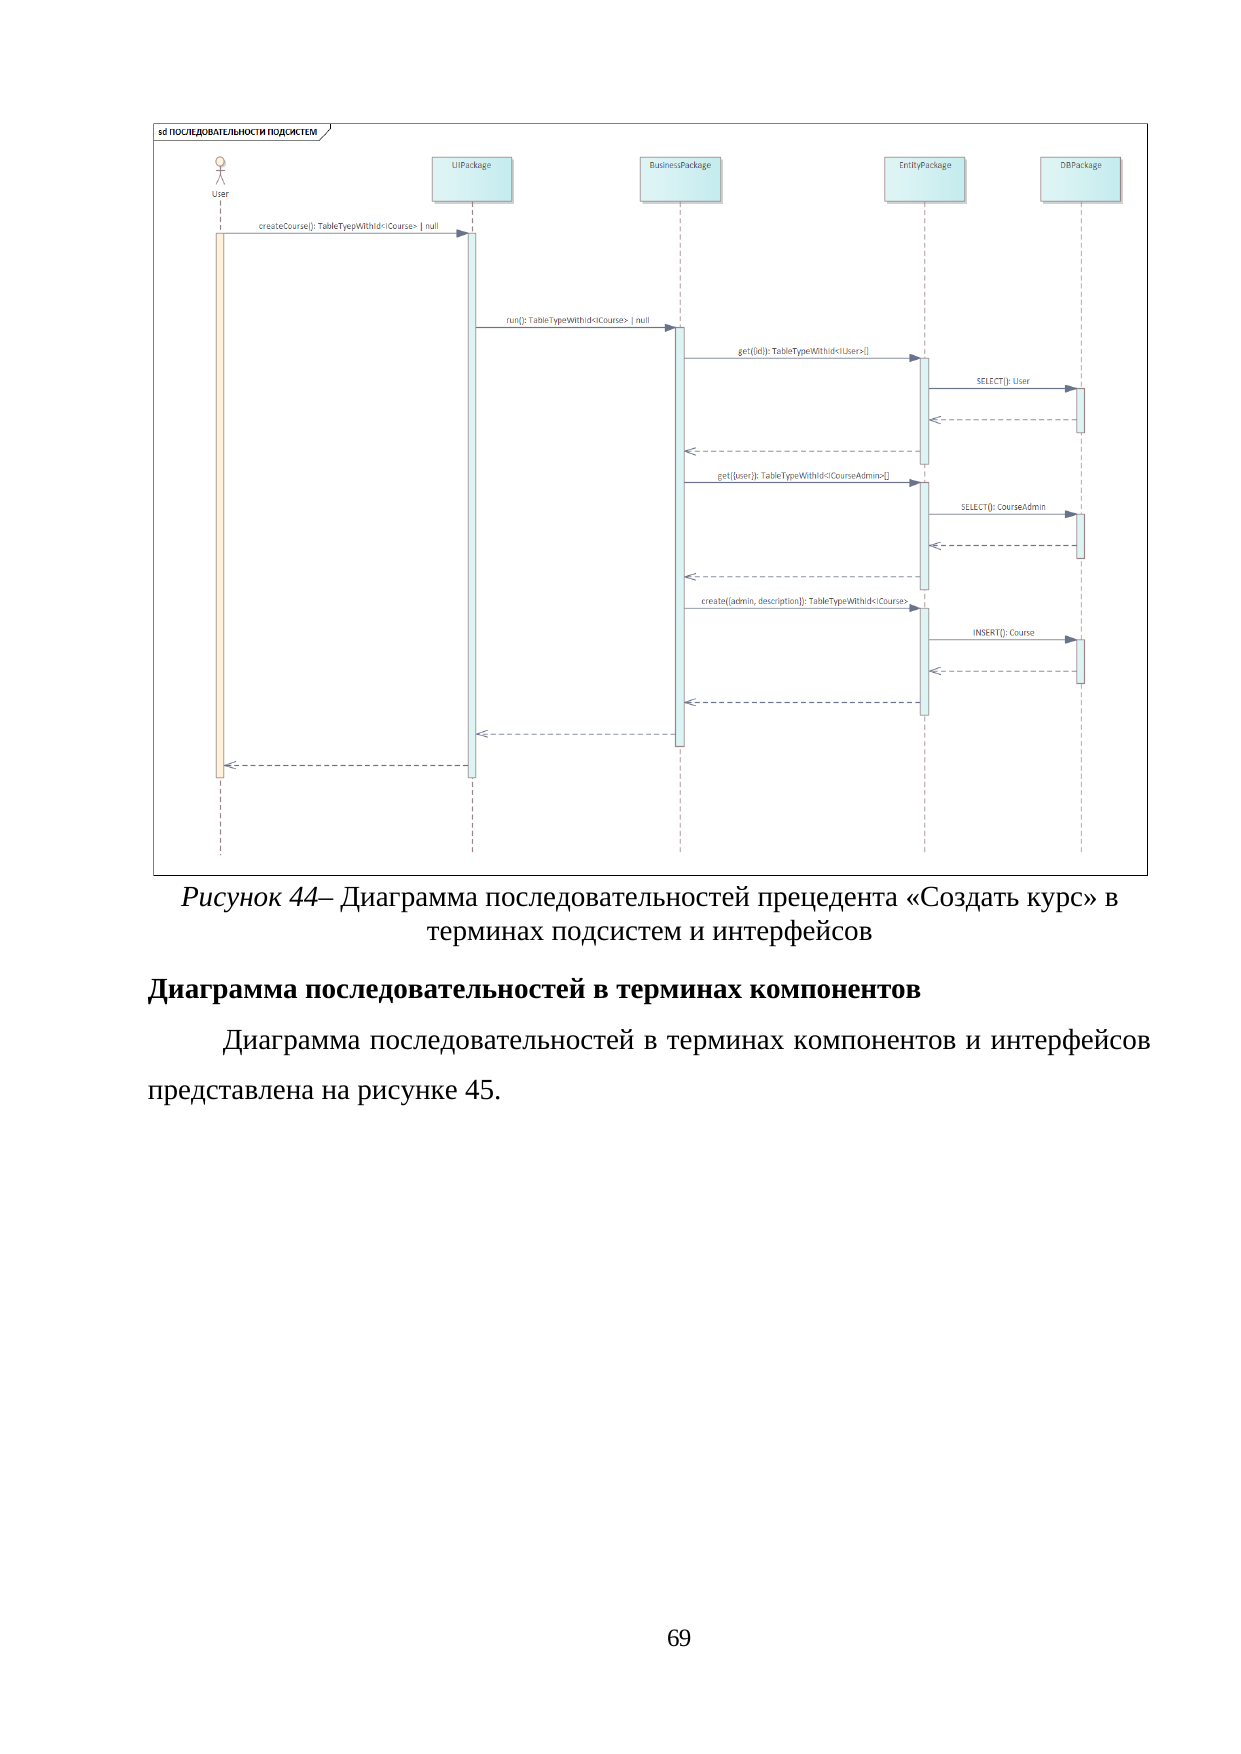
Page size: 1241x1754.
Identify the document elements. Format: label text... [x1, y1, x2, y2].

text Диаграмма последовательностей в терминах компонентов и интерфейсов представлена на рисунке 45. [148, 1022, 1152, 1106]
picture [148, 118, 1152, 880]
text Диаграмма последовательностей в терминах компонентов [148, 971, 1152, 1005]
text Рисунок 44– Диаграмма последовательностей прецедента «Создать курс» в терминах подсистем и интерфейсов [148, 880, 1152, 946]
